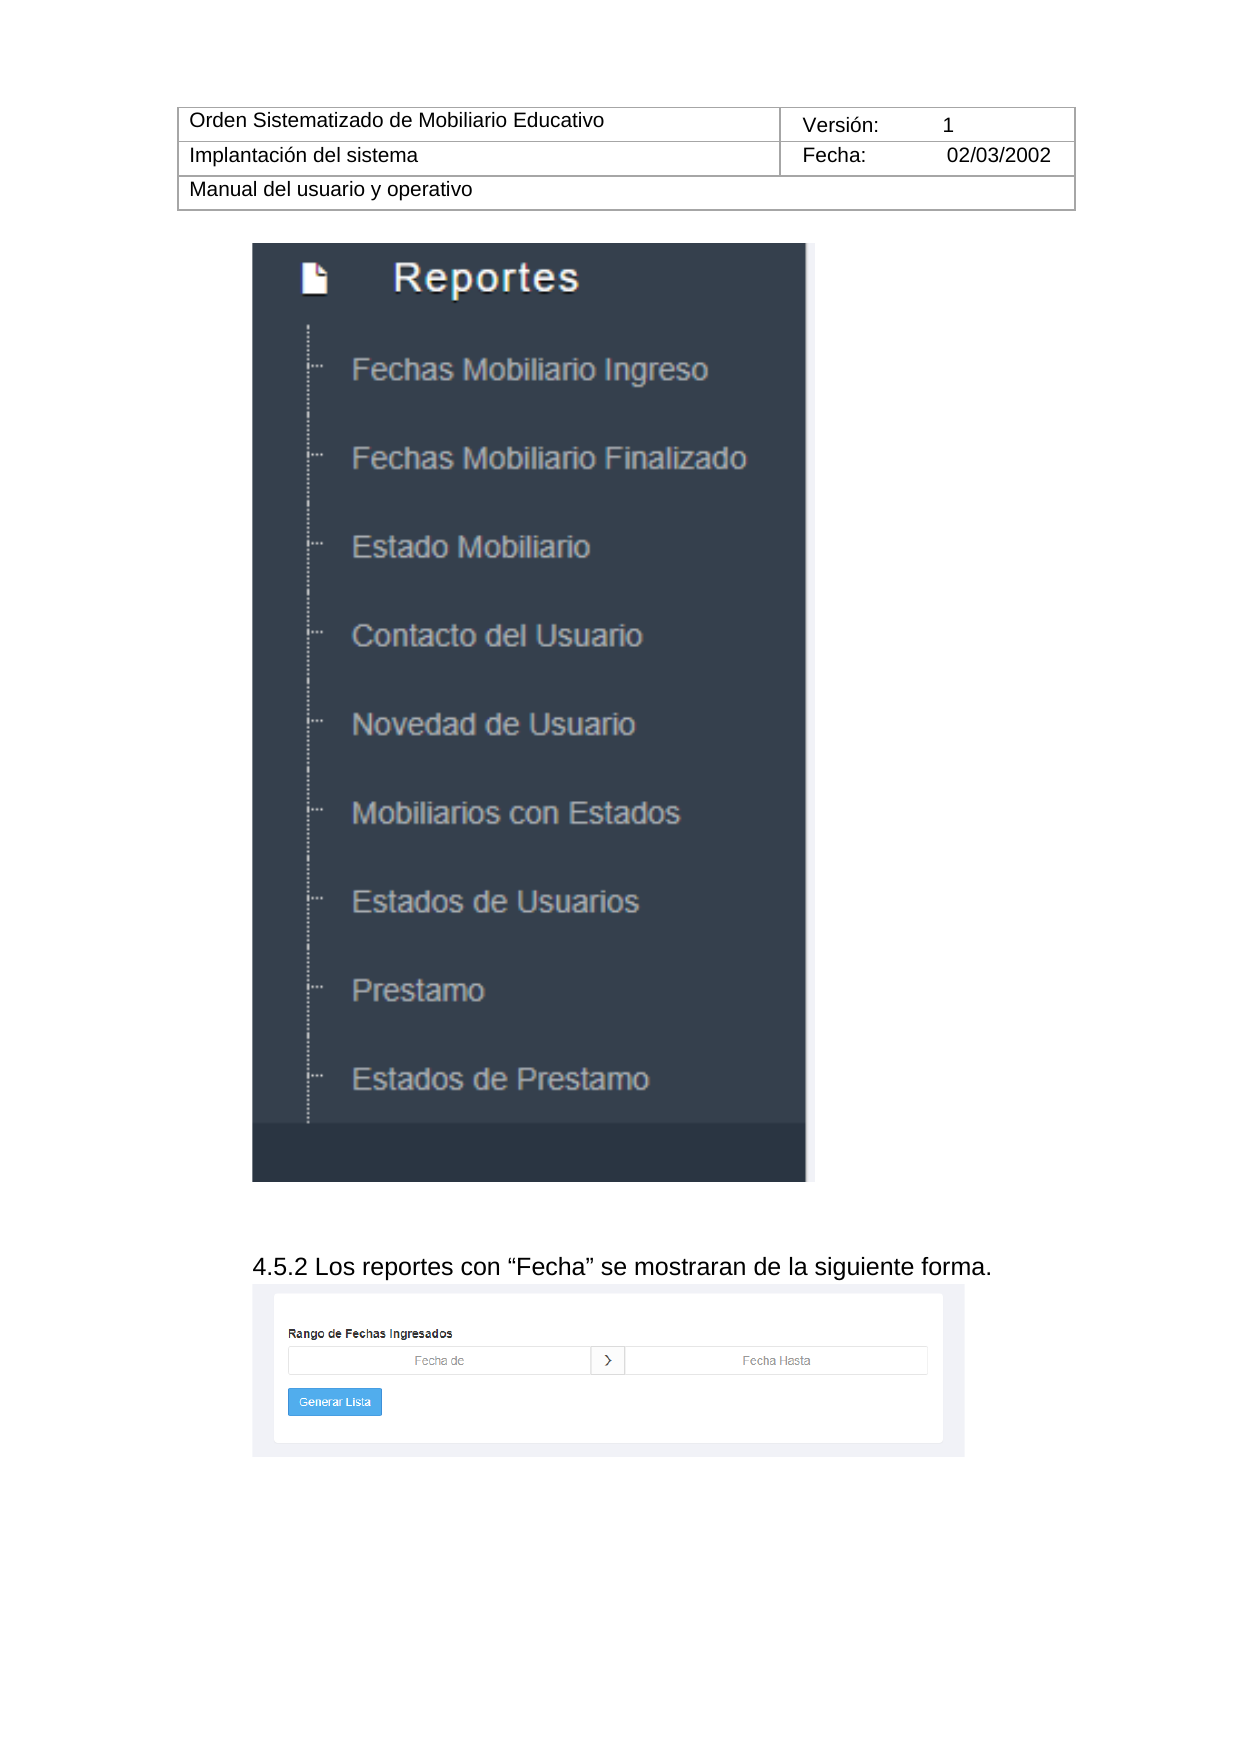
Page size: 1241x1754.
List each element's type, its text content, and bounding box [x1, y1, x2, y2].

picture [252, 243, 815, 1182]
picture [252, 1284, 965, 1457]
text 4.5.2 Los reportes con “Fecha” se mostraran de la siguiente forma. [252, 1252, 1063, 1280]
